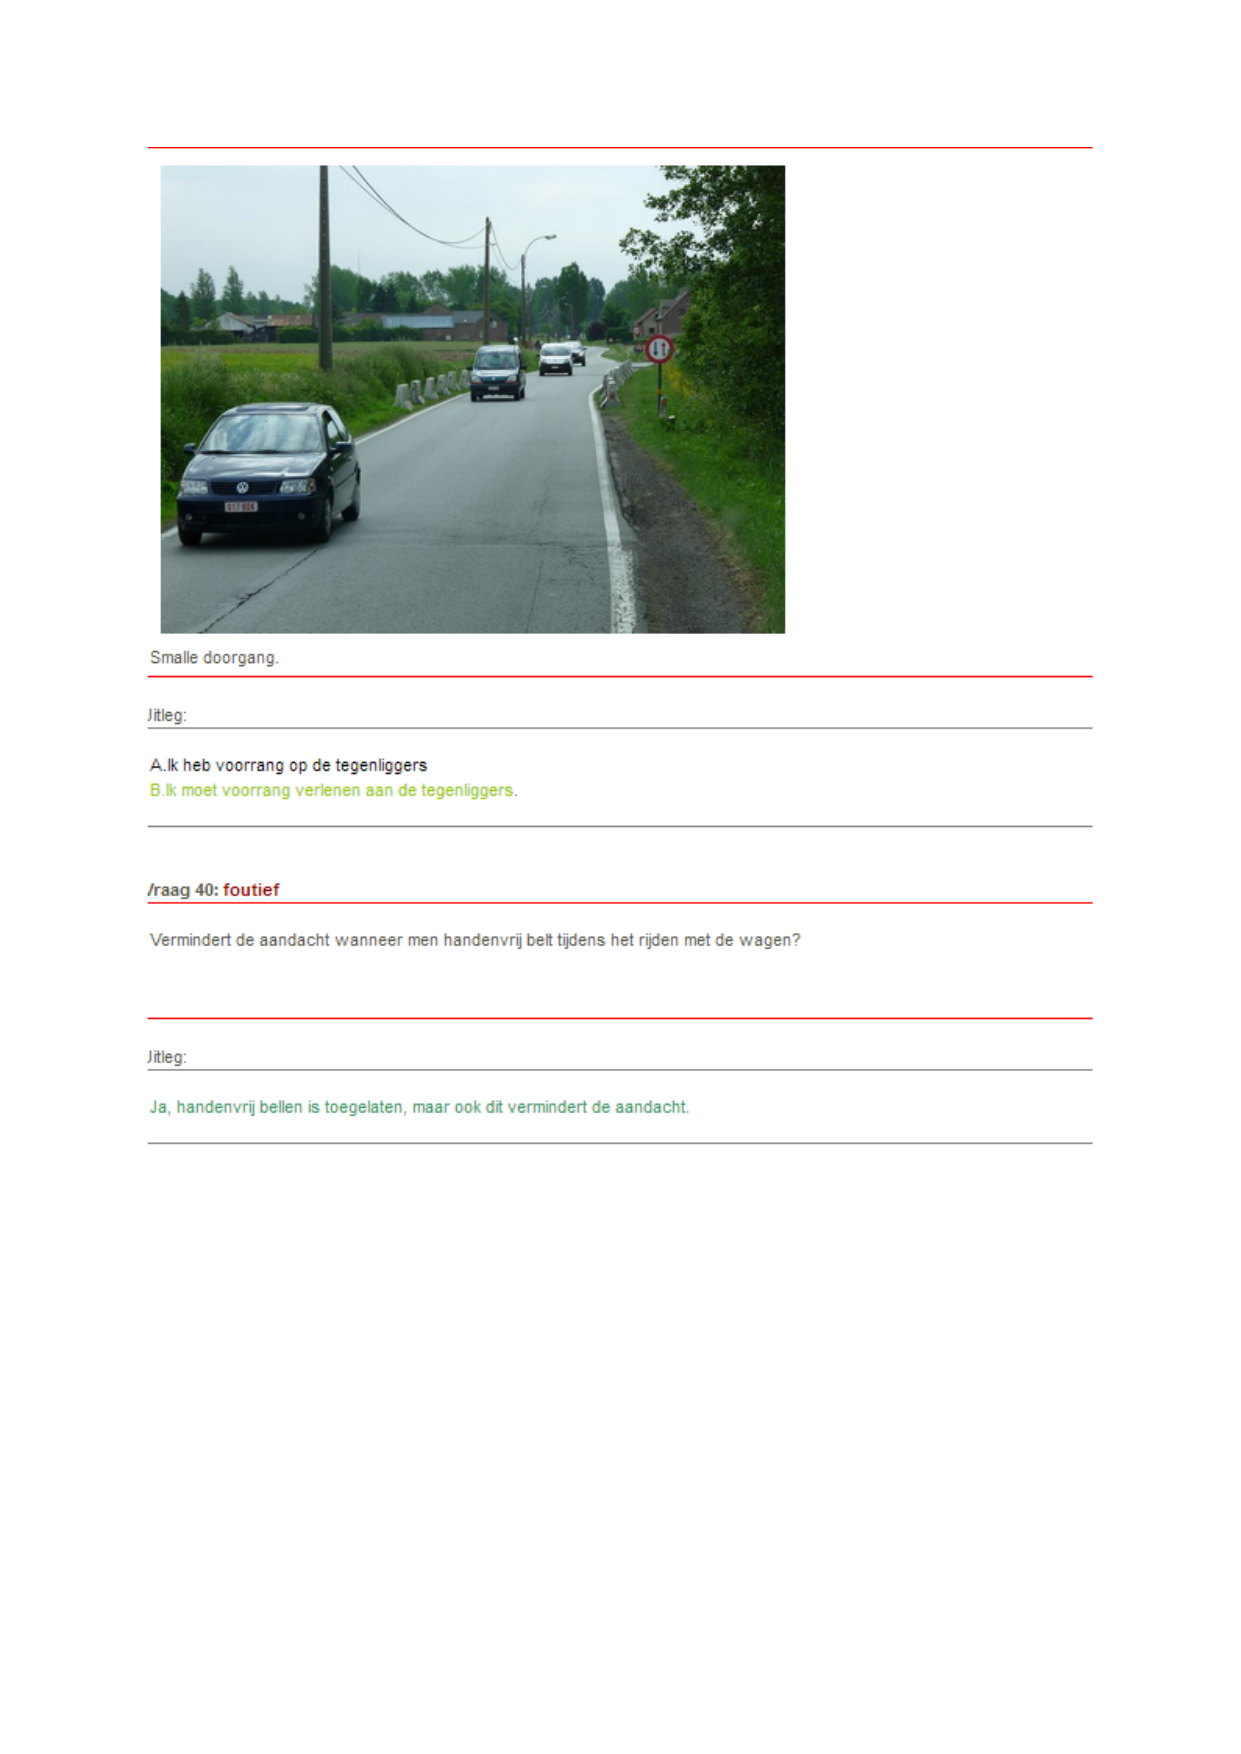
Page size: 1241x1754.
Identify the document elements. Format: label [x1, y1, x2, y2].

picture [147, 147, 1093, 1149]
